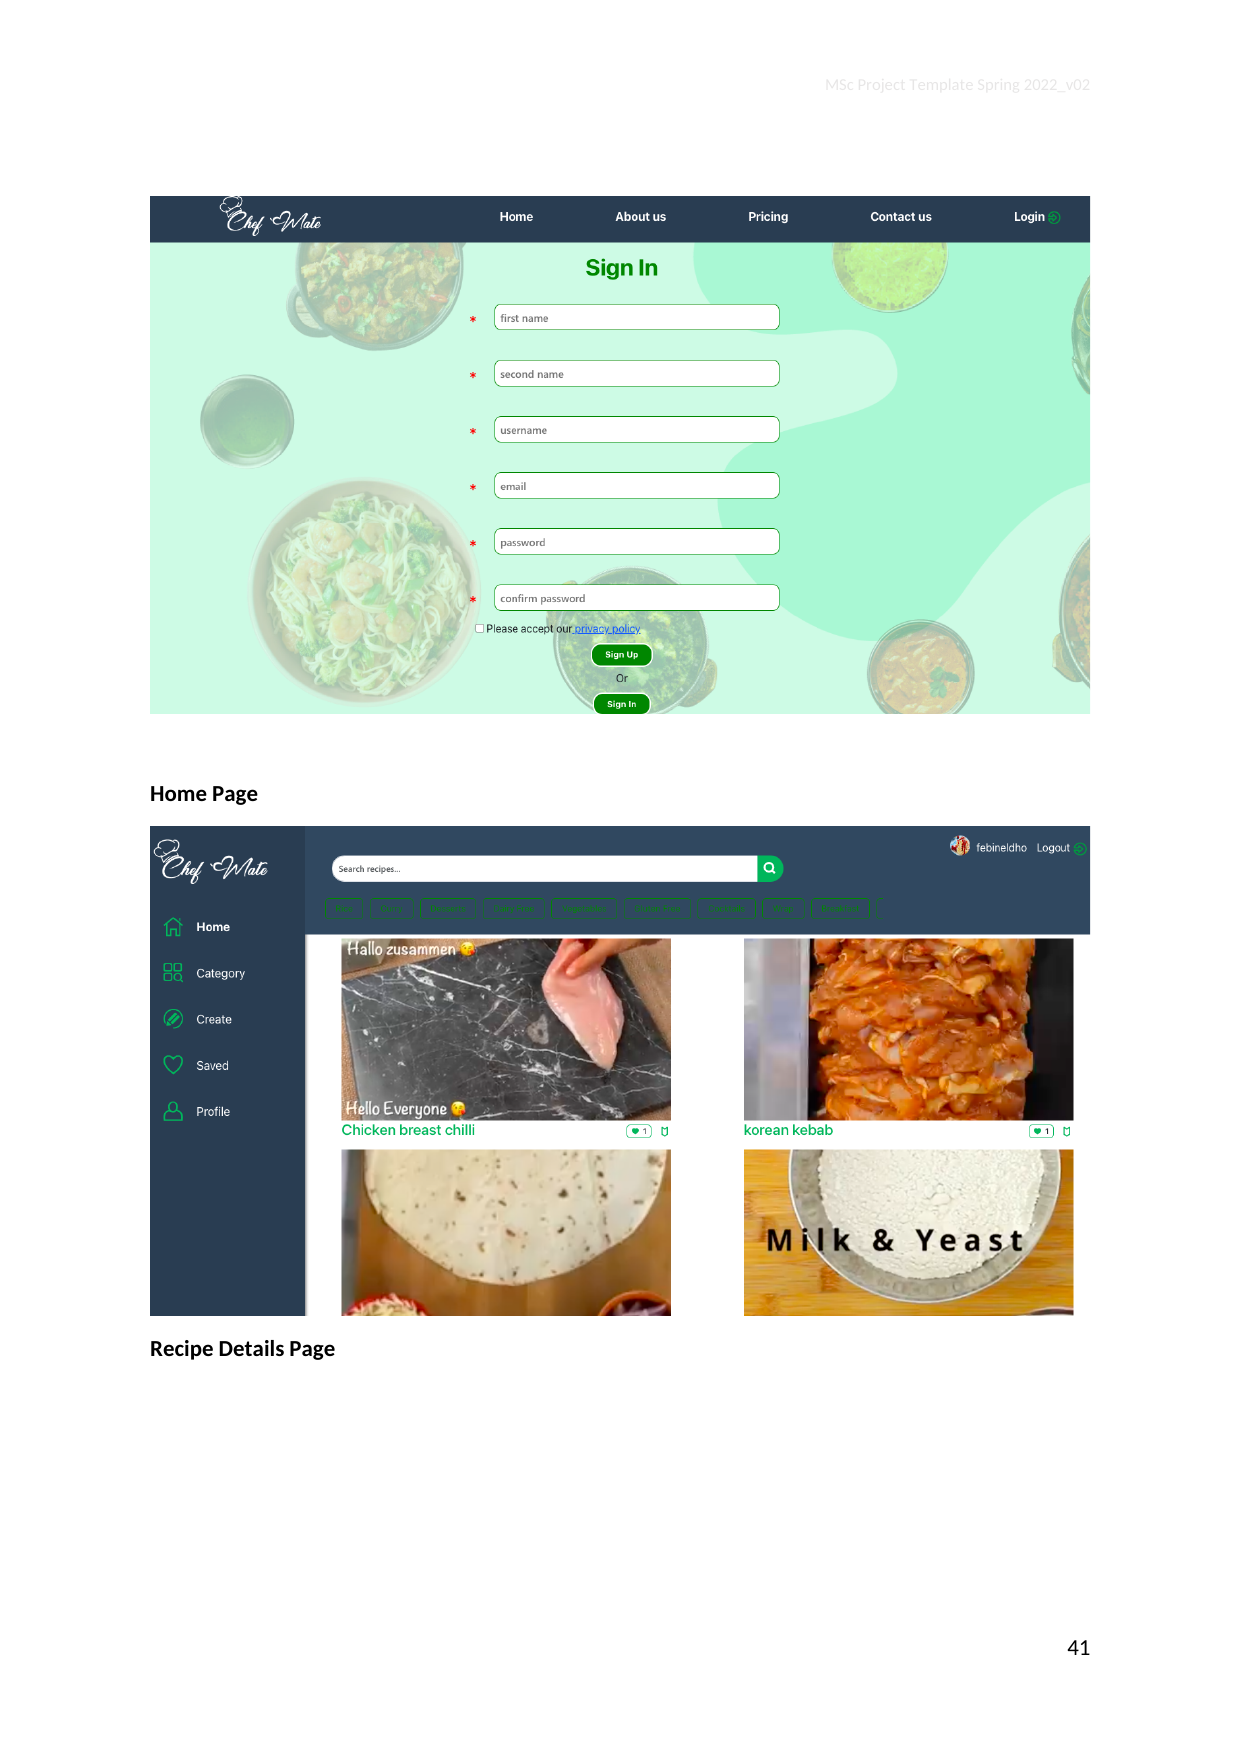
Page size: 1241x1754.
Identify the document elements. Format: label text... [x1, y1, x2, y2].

picture [150, 826, 1091, 1316]
text Home Page [150, 779, 1090, 807]
picture [150, 196, 1091, 714]
text Recipe Details Page [150, 1334, 1090, 1363]
